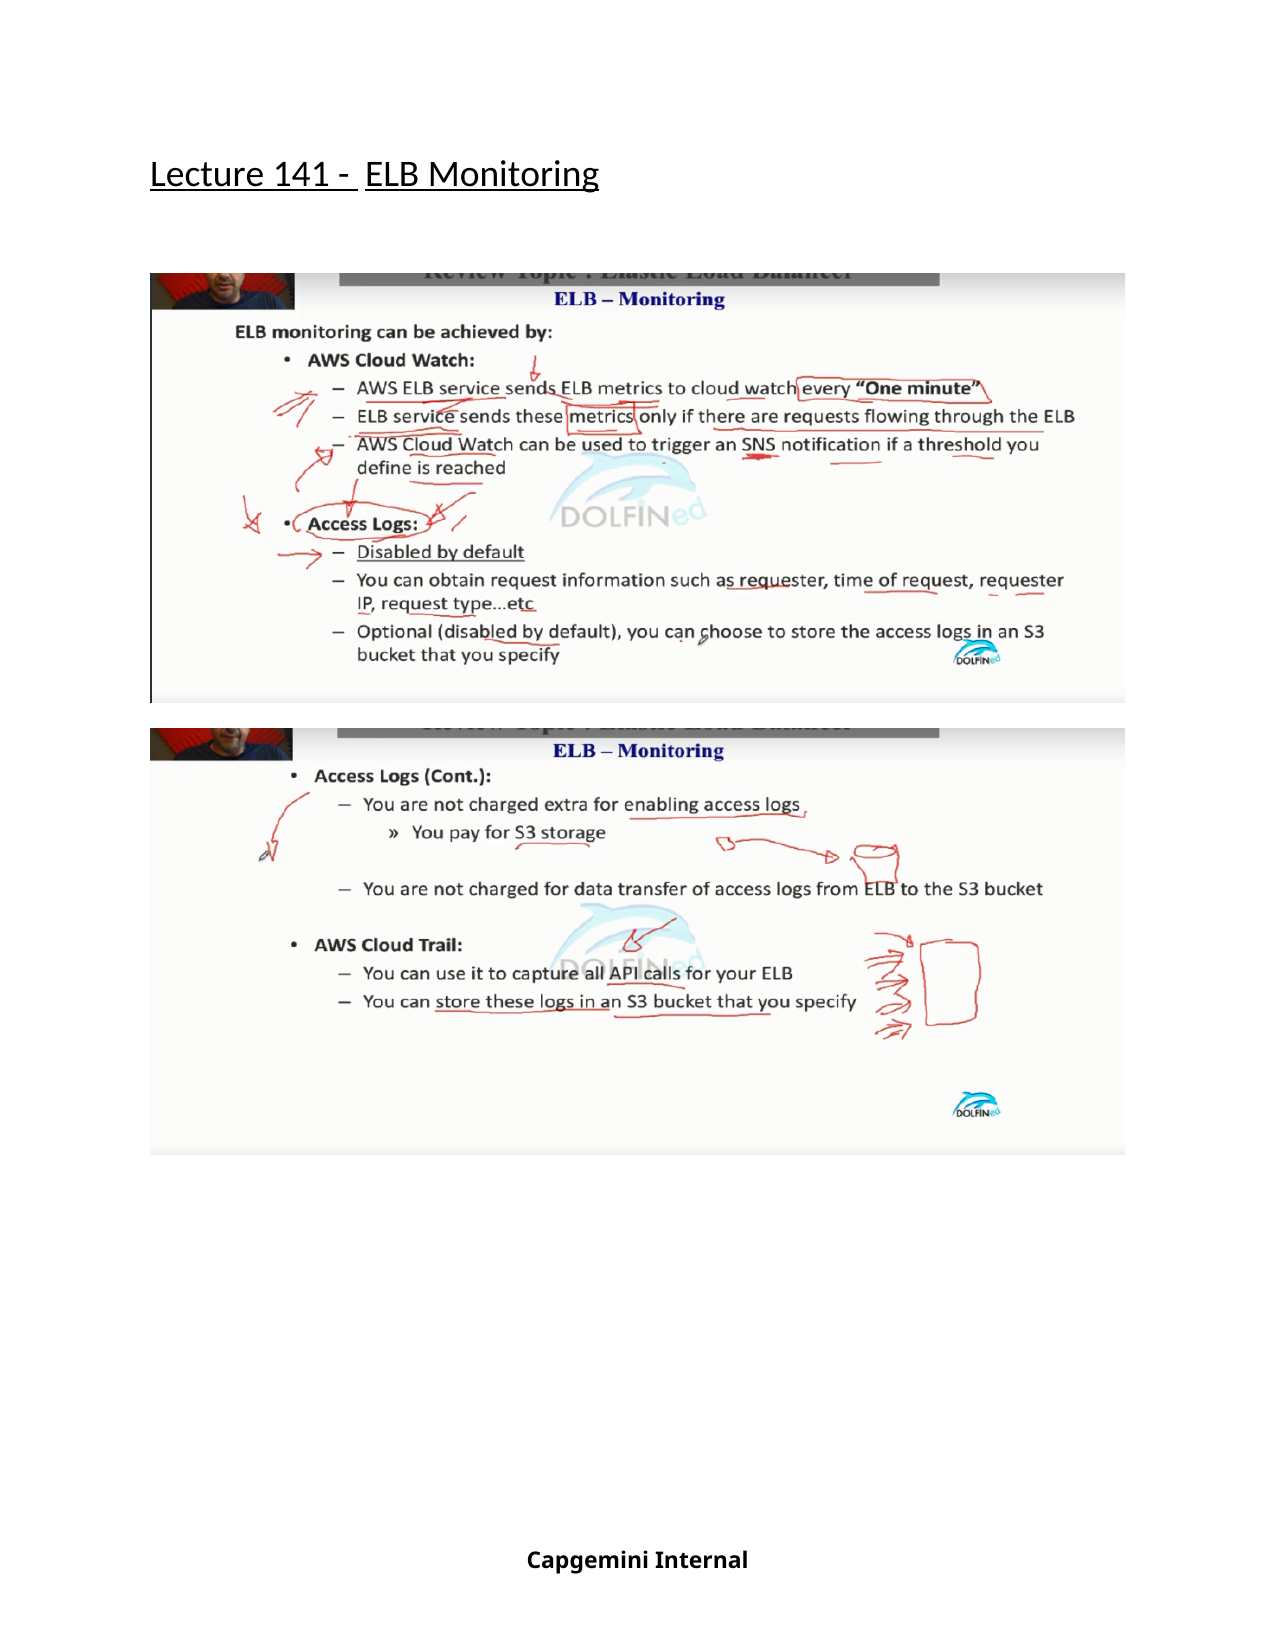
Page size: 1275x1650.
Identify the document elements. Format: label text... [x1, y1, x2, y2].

text Lecture 141 - ELB Monitoring [150, 150, 1125, 196]
picture [150, 273, 1125, 703]
picture [150, 728, 1125, 1155]
